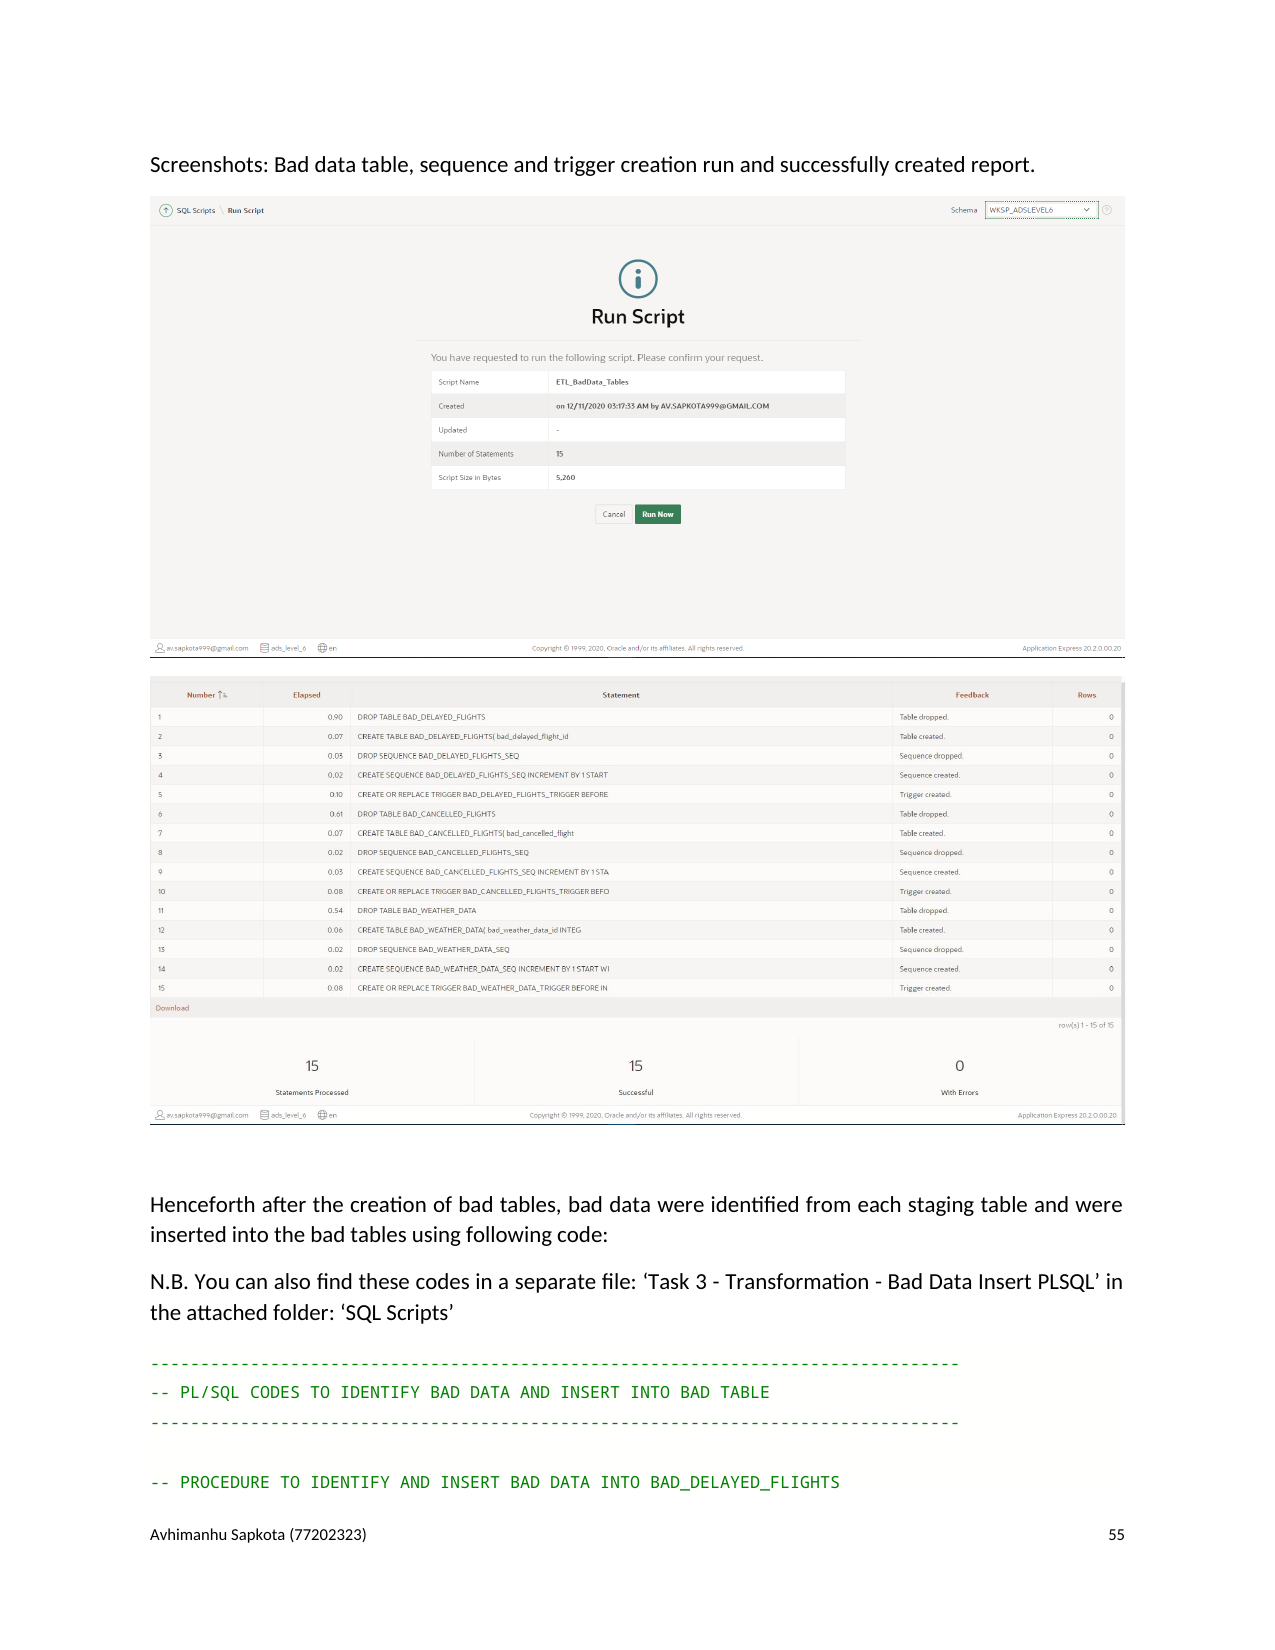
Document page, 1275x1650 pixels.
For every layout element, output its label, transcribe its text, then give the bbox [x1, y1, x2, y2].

text --------------------------------------------------------------------------------- [150, 1344, 1125, 1374]
text -- PROCEDURE TO IDENTIFY AND INSERT BAD DATA INTO BAD_DELAYED_FLIGHTS [150, 1463, 1125, 1493]
text Henceforth after the creation of bad tables, bad data were identified from each staging table and were inserted into the bad tables using following code: [150, 1190, 1125, 1248]
picture [150, 676, 1125, 1125]
text N.B. You can also find these codes in a separate file: ‘Task 3 - Transformation - Bad Data Insert PLSQL’ in the attached folder: ‘SQL Scripts’ [150, 1267, 1125, 1326]
text Screenshots: Bad data table, sequence and trigger creation run and successfully created report. [150, 150, 1125, 178]
picture [150, 196, 1125, 658]
text -- PL/SQL CODES TO IDENTIFY BAD DATA AND INSERT INTO BAD TABLE [150, 1374, 1125, 1404]
text --------------------------------------------------------------------------------- [150, 1404, 1125, 1433]
